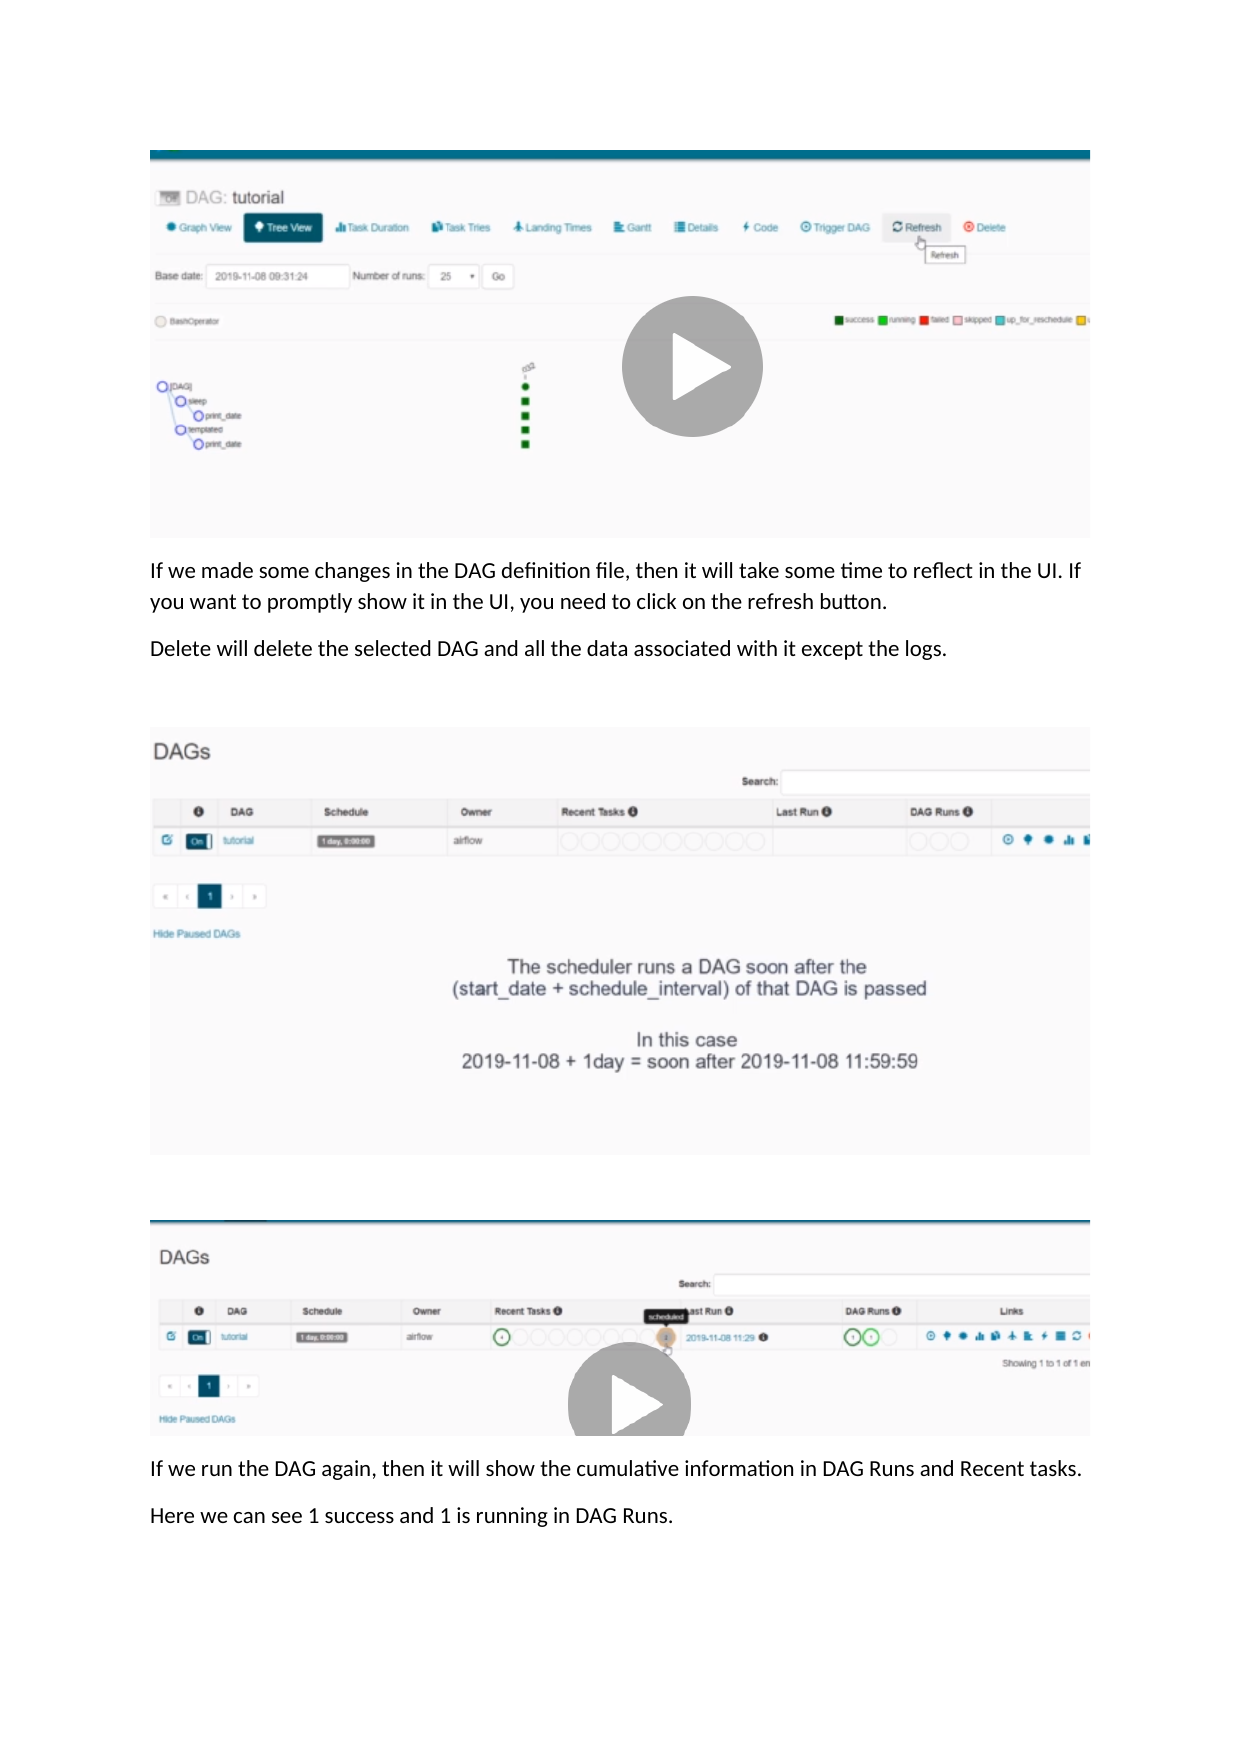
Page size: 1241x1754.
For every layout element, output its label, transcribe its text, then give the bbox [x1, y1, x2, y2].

picture [150, 1222, 1091, 1436]
picture [150, 727, 1091, 1155]
text Delete will delete the selected DAG and all the data associated with it except the logs. [150, 634, 1090, 662]
text If we run the DAG again, then it will show the cumulative information in DAG Runs and Recent tasks. [150, 1454, 1090, 1482]
text If we made some changes in the DAG definition file, then it will take some time to reflect in the UI. If you want to promptly show it in the UI, you need to click on the refresh button. [150, 557, 1090, 615]
picture [150, 159, 1091, 538]
text Here we can see 1 success and 1 is running in DAG Runs. [150, 1501, 1090, 1529]
